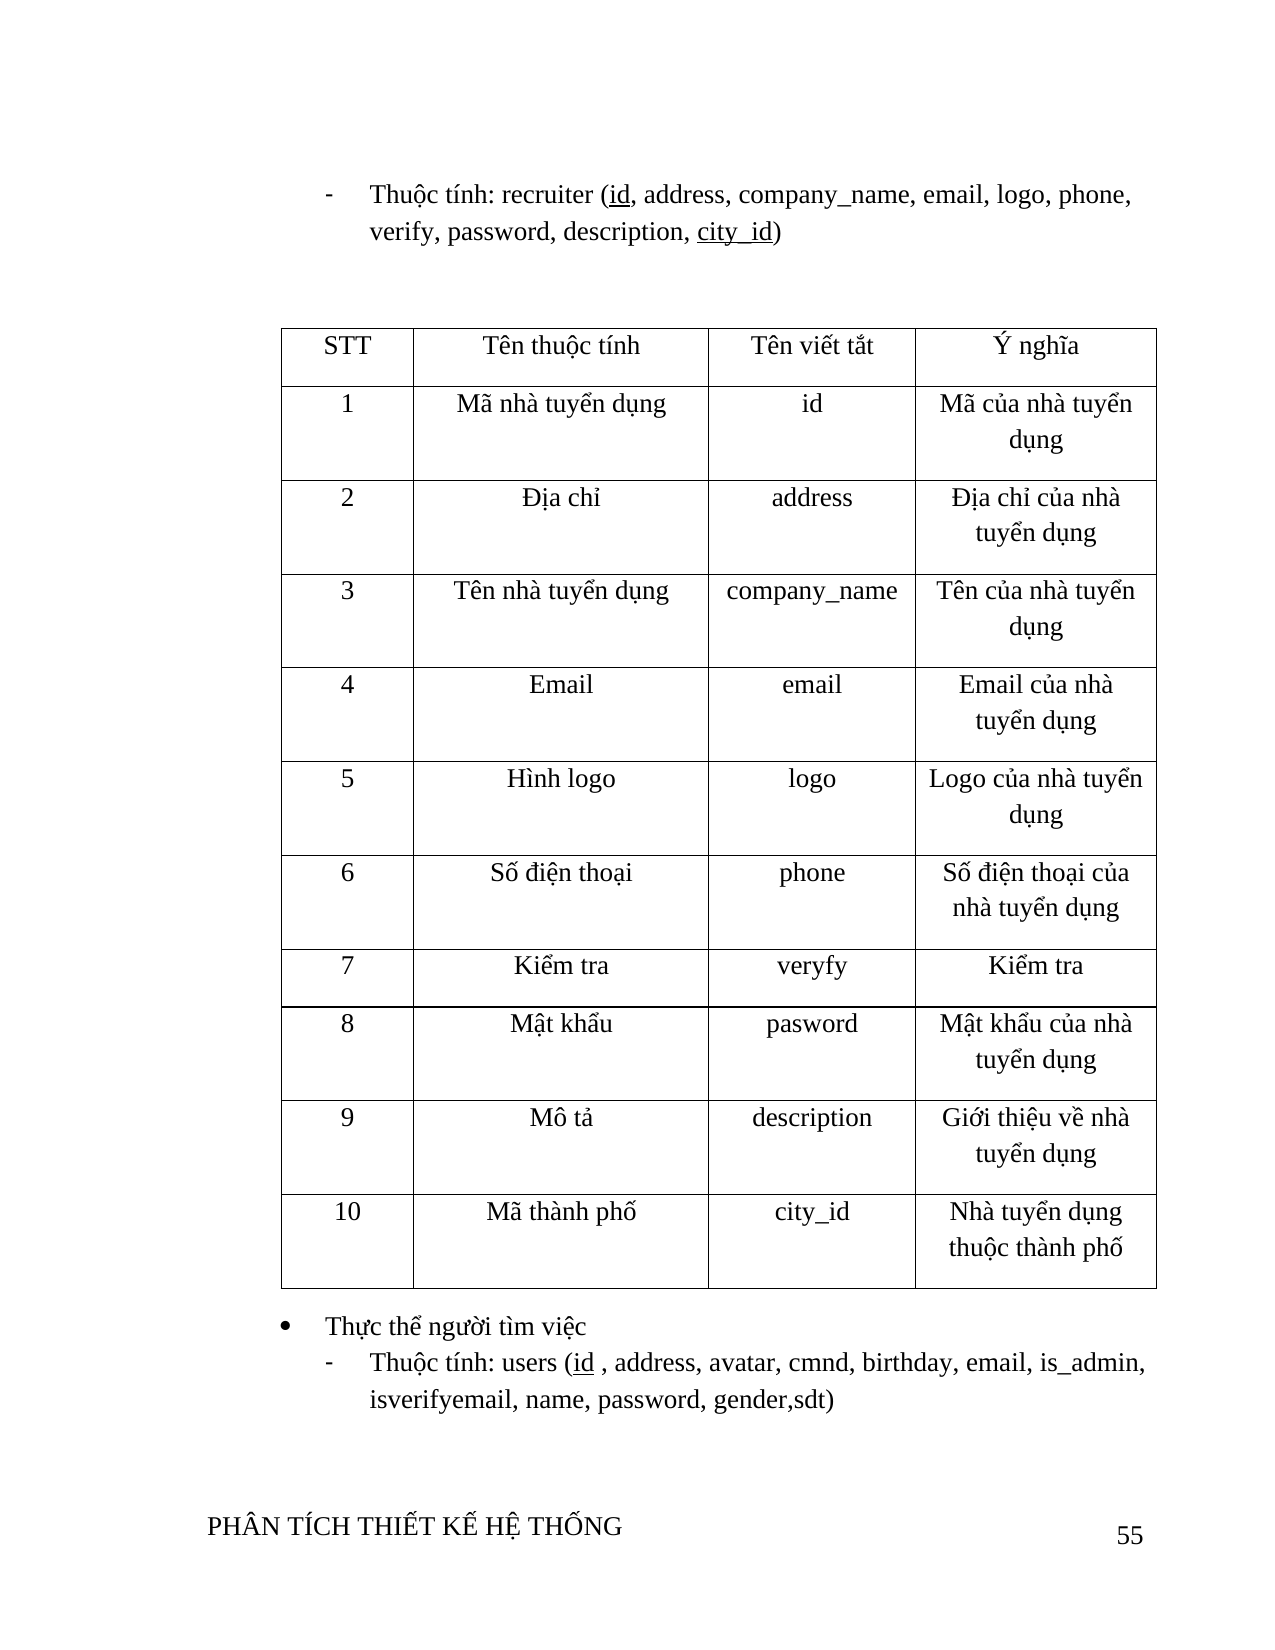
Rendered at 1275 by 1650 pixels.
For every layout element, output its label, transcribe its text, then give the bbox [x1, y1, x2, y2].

table_header Tên thuộc tính [414, 329, 708, 386]
table_cell Địa chỉ của nhà tuyển dụng [916, 481, 1156, 573]
table_cell city_id [709, 1195, 915, 1288]
table_cell Email [414, 668, 708, 761]
table_cell Kiểm tra [916, 950, 1156, 1006]
table_header Tên viết tắt [709, 329, 915, 386]
table_cell Mật khẩu [414, 1008, 708, 1100]
table_cell 8 [282, 1008, 413, 1100]
table_cell id [709, 387, 915, 480]
table_cell Tên nhà tuyển dụng [414, 575, 708, 667]
table_cell Tên của nhà tuyển dụng [916, 575, 1156, 667]
table_cell Mã thành phố [414, 1195, 708, 1288]
table_cell Mã của nhà tuyển dụng [916, 387, 1156, 480]
list Thực thể người tìm việc [281, 1309, 1157, 1341]
table_cell 5 [282, 762, 413, 855]
table_cell pasword [709, 1008, 915, 1100]
table_cell Logo của nhà tuyển dụng [916, 762, 1156, 855]
table_cell 10 [282, 1195, 413, 1288]
table_cell Email của nhà tuyển dụng [916, 668, 1156, 761]
table_cell company_name [709, 575, 915, 667]
table_cell Mật khẩu của nhà tuyển dụng [916, 1008, 1156, 1100]
table_cell address [709, 481, 915, 573]
table_cell 1 [282, 387, 413, 480]
table_cell 4 [282, 668, 413, 761]
table_cell 7 [282, 950, 413, 1006]
table_cell logo [709, 762, 915, 855]
table_cell Hình logo [414, 762, 708, 855]
table_cell Mã nhà tuyển dụng [414, 387, 708, 480]
table_cell Số điện thoại [414, 856, 708, 948]
table_cell 9 [282, 1101, 413, 1194]
table_cell 2 [282, 481, 413, 573]
table_cell 3 [282, 575, 413, 667]
table_header Ý nghĩa [916, 329, 1156, 386]
table_cell Giới thiệu về nhà tuyển dụng [916, 1101, 1156, 1194]
table_header STT [282, 329, 413, 386]
table_cell Kiểm tra [414, 950, 708, 1006]
table_cell Số điện thoại của nhà tuyển dụng [916, 856, 1156, 948]
list Thuộc tính: users (id , address, avatar, cmnd, birthday, email, is_admin, isverifyemail, name, password, gender,sdt) [325, 1346, 1157, 1414]
table_cell Địa chỉ [414, 481, 708, 573]
list Thuộc tính: recruiter (id, address, company_name, email, logo, phone, verify, password, description, city_id) [325, 177, 1157, 246]
table_cell Nhà tuyển dụng thuộc thành phố [916, 1195, 1156, 1288]
table_cell description [709, 1101, 915, 1194]
table_cell Mô tả [414, 1101, 708, 1194]
table_cell phone [709, 856, 915, 948]
table_cell 6 [282, 856, 413, 948]
table_cell email [709, 668, 915, 761]
table_cell veryfy [709, 950, 915, 1006]
